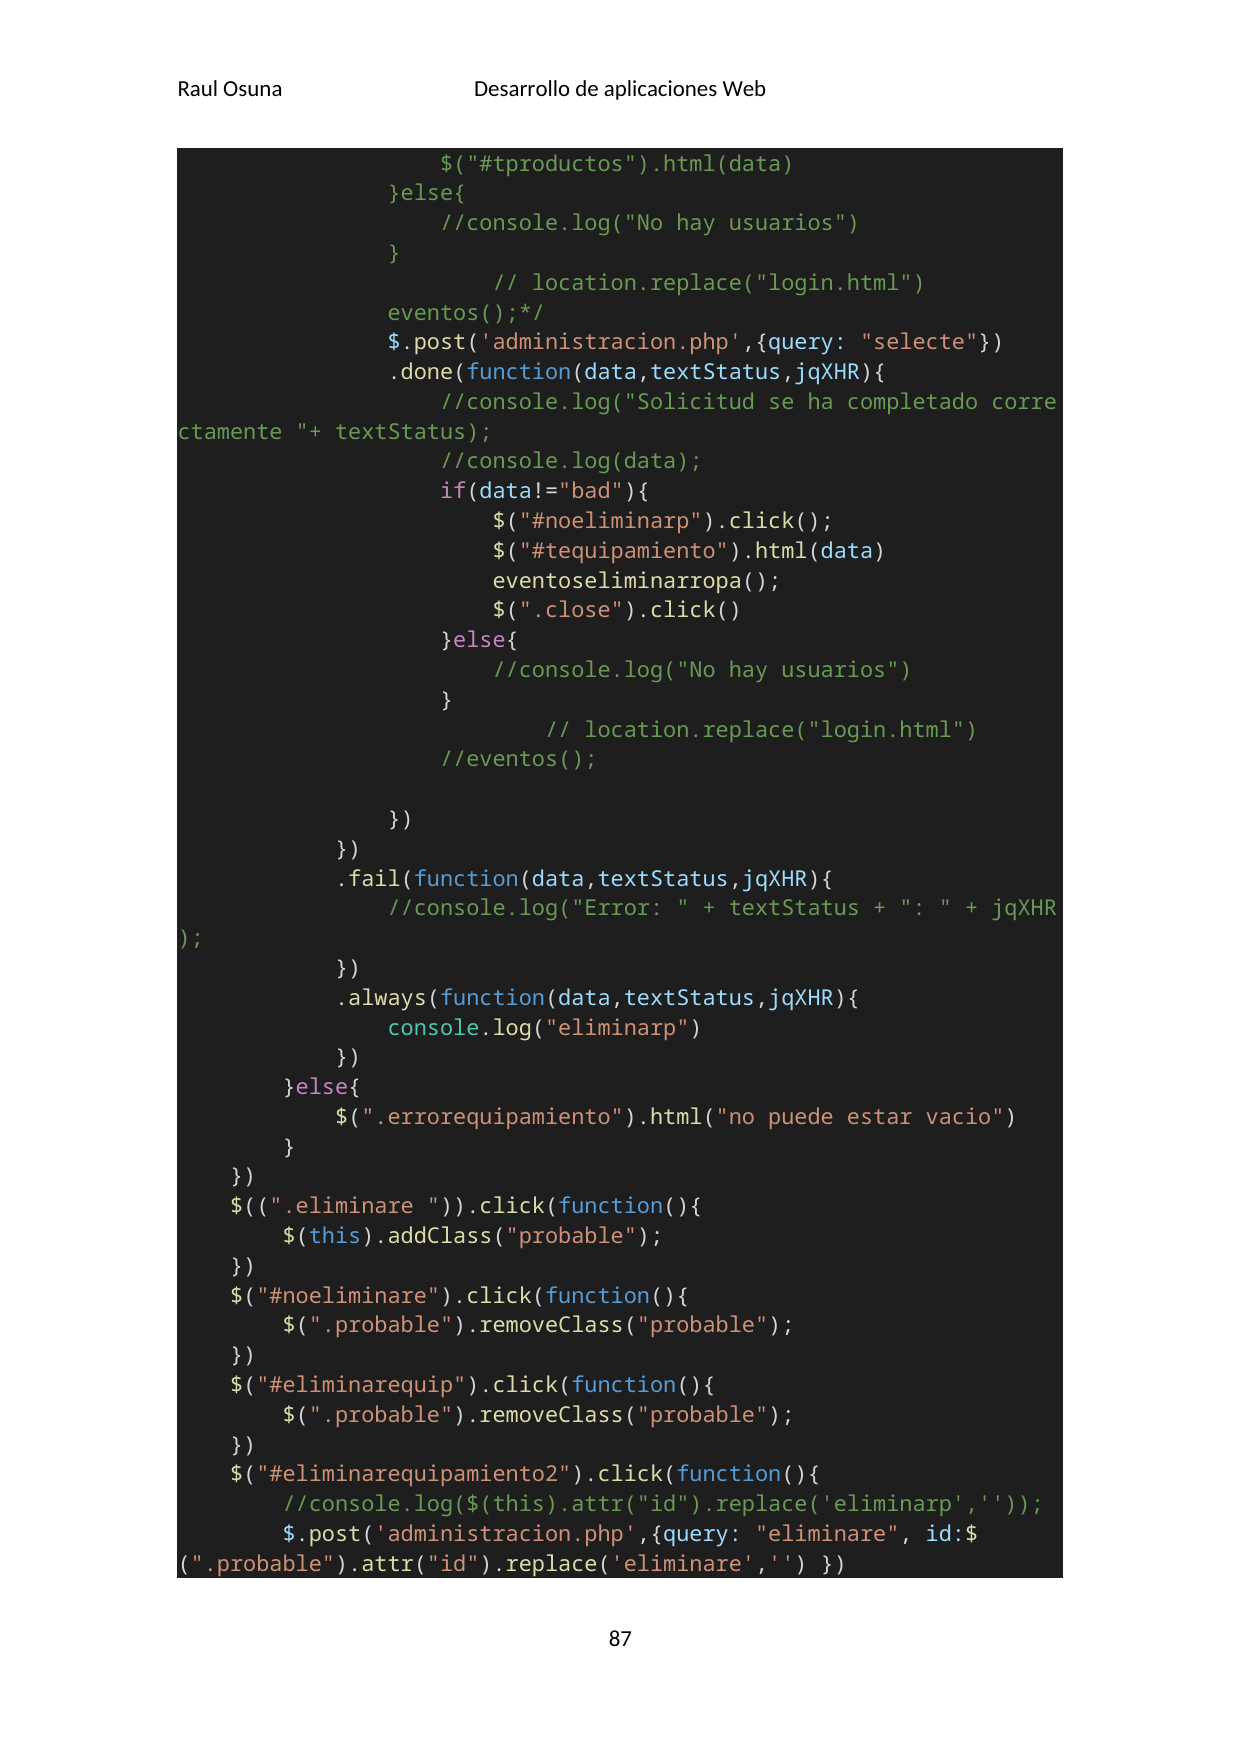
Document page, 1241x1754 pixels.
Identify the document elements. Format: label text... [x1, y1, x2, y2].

text .done(function(data,textStatus,jqXHR){ [177, 356, 1063, 386]
text }) [177, 803, 1063, 833]
text if(data!="bad"){ [177, 475, 1063, 505]
text }) [177, 1339, 1063, 1369]
text eventos();*/ [177, 297, 1063, 326]
text $("#tequipamiento").html(data) [177, 535, 1063, 565]
text $("#noeliminare").click(function(){ [177, 1280, 1063, 1309]
text // location.replace("login.html") [177, 714, 1063, 743]
text }else{ [177, 624, 1063, 654]
text $.post('administracion.php',{query: "eliminare", id:$(".probable").attr("id").replace('eliminare','') }) [177, 1518, 1063, 1578]
text // location.replace("login.html") [177, 267, 1063, 297]
text //console.log($(this).attr("id").replace('eliminarp','')); [177, 1488, 1063, 1518]
text $("#tproductos").html(data) [177, 148, 1063, 177]
text $(".probable").removeClass("probable"); [177, 1399, 1063, 1429]
text }else{ [177, 177, 1063, 207]
text //console.log("Error: " + textStatus + ": " + jqXHR); [177, 892, 1063, 952]
text //console.log("No hay usuarios") [177, 654, 1063, 684]
text console.log("eliminarp") [177, 1012, 1063, 1041]
text $("#noeliminarp").click(); [177, 505, 1063, 535]
text $(".probable").removeClass("probable"); [177, 1309, 1063, 1339]
text //console.log("Solicitud se ha completado correctamente "+ textStatus); [177, 386, 1063, 446]
text }) [177, 1041, 1063, 1071]
text $(".close").click() [177, 594, 1063, 624]
text } [177, 1131, 1063, 1161]
text } [177, 684, 1063, 714]
text } [177, 237, 1063, 267]
text $((".eliminare ")).click(function(){ [177, 1190, 1063, 1220]
text $("#eliminarequipamiento2").click(function(){ [177, 1458, 1063, 1488]
text $(this).addClass("probable"); [177, 1220, 1063, 1250]
text }) [177, 833, 1063, 863]
text }) [177, 1429, 1063, 1458]
text }) [177, 952, 1063, 982]
text //eventos(); [177, 743, 1063, 773]
text .always(function(data,textStatus,jqXHR){ [177, 982, 1063, 1012]
text //console.log("No hay usuarios") [177, 207, 1063, 237]
text }) [177, 1250, 1063, 1280]
text }) [177, 1161, 1063, 1190]
text //console.log(data); [177, 446, 1063, 475]
text $("#eliminarequip").click(function(){ [177, 1369, 1063, 1399]
text $.post('administracion.php',{query: "selecte"}) [177, 326, 1063, 356]
text .fail(function(data,textStatus,jqXHR){ [177, 863, 1063, 892]
text }else{ [177, 1071, 1063, 1101]
text eventoseliminarropa(); [177, 565, 1063, 594]
text $(".errorequipamiento").html("no puede estar vacio") [177, 1101, 1063, 1131]
